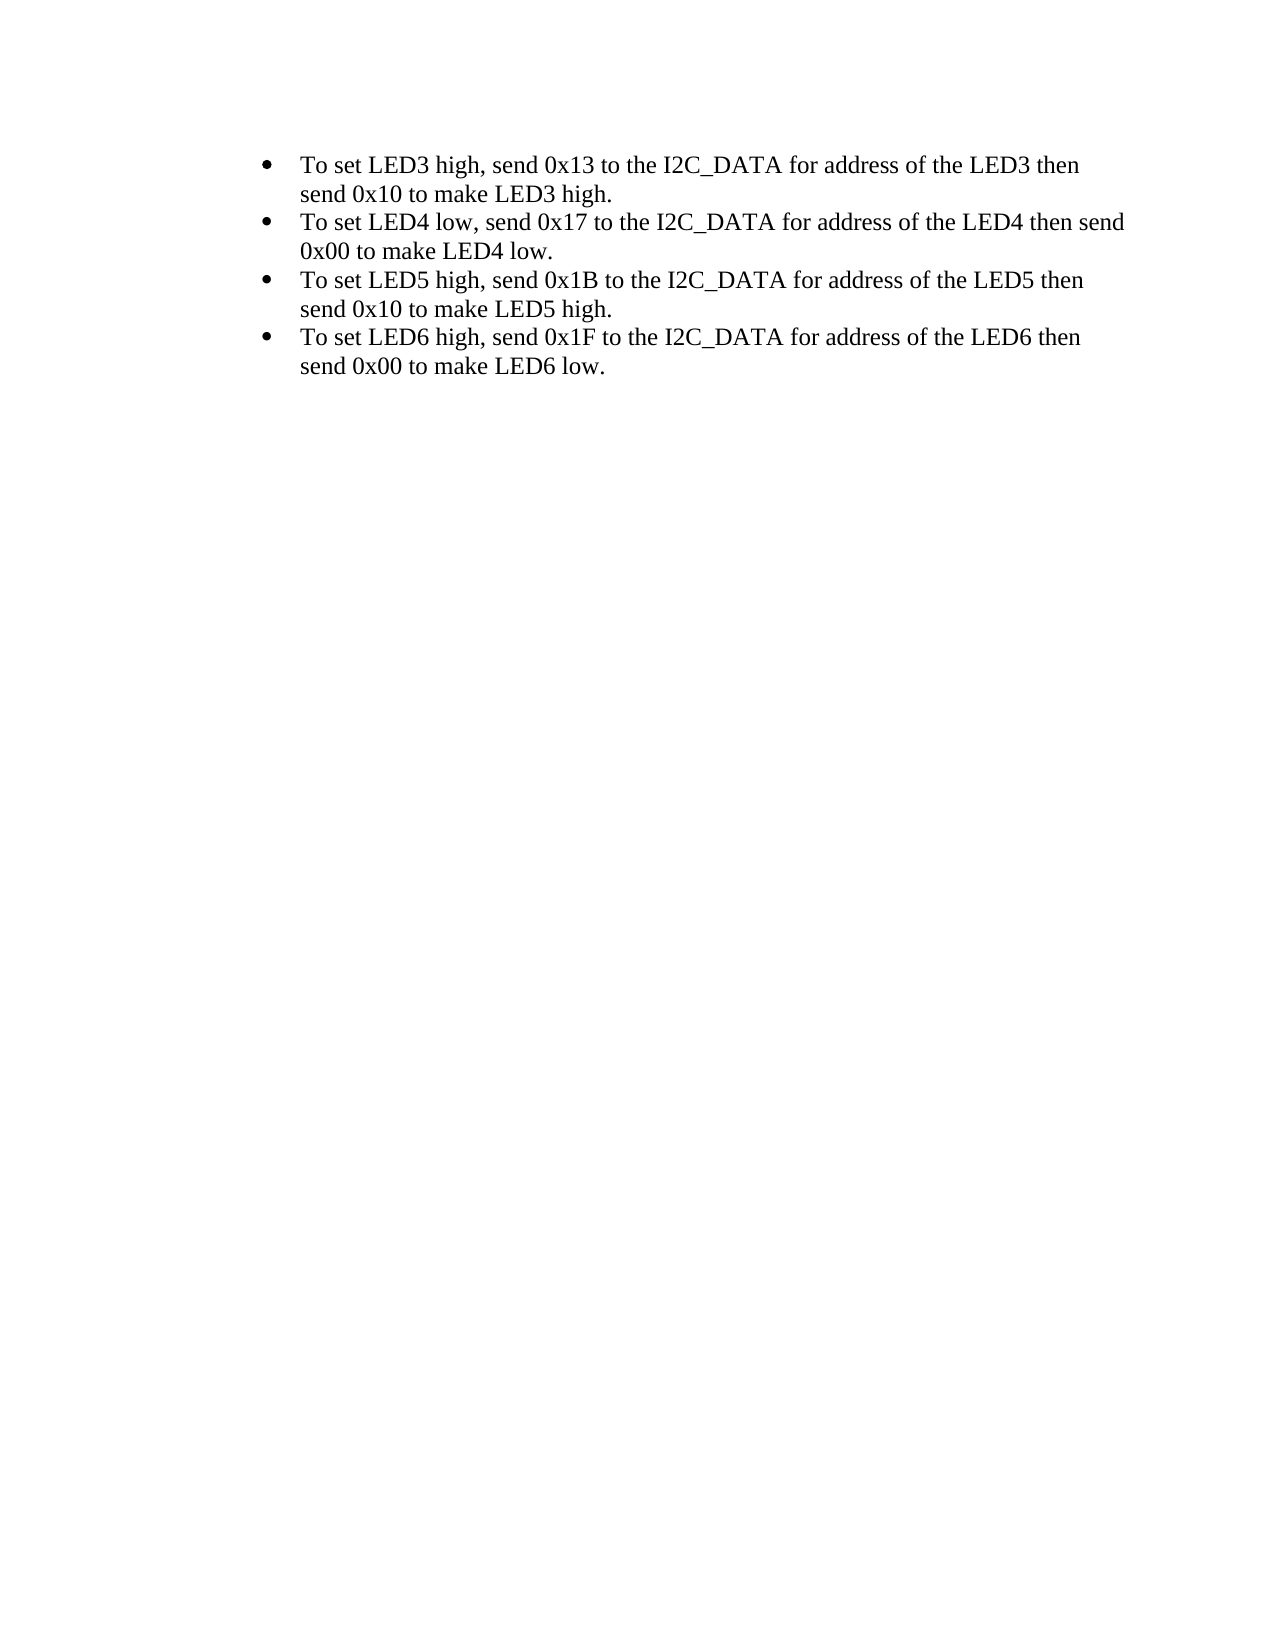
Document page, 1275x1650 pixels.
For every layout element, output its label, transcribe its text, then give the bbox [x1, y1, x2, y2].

list To set LED3 high, send 0x13 to the I2C_DATA for address of the LED3 then send 0x10 to make LED3 high. [262, 150, 1125, 207]
list To set LED6 high, send 0x1F to the I2C_DATA for address of the LED6 then send 0x00 to make LED6 low. [262, 322, 1125, 380]
list To set LED4 low, send 0x17 to the I2C_DATA for address of the LED4 then send 0x00 to make LED4 low. [262, 207, 1125, 265]
list To set LED5 high, send 0x1B to the I2C_DATA for address of the LED5 then send 0x10 to make LED5 high. [262, 265, 1125, 322]
